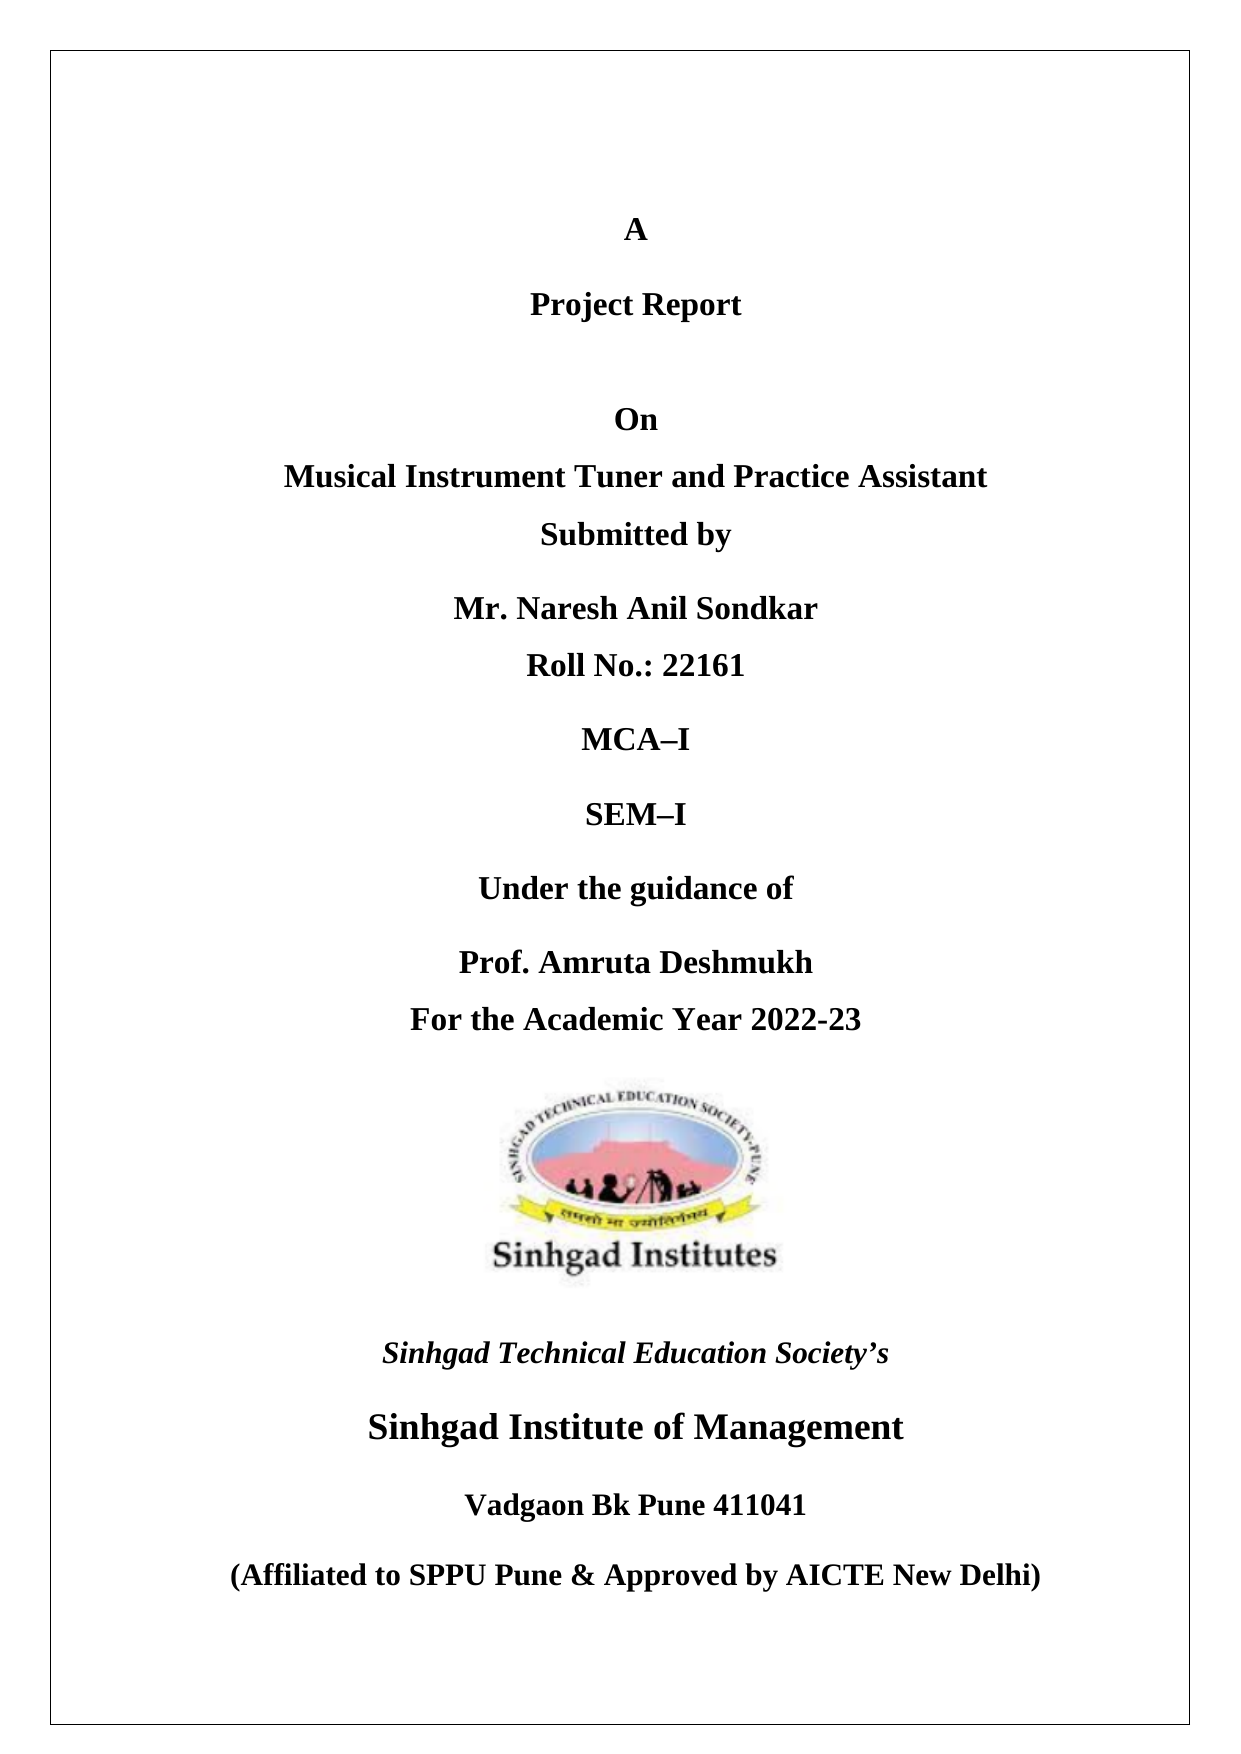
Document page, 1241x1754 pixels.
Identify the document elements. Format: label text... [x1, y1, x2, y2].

text Sinhgad Institute of Management [114, 1405, 1157, 1448]
text SEM–I [114, 794, 1157, 832]
subtitle On [114, 399, 1157, 437]
text Under the guidance of [114, 868, 1157, 906]
subtitle Project Report [114, 284, 1157, 322]
text Vadgaon Bk Pune 411041 [114, 1486, 1157, 1522]
picture [473, 1073, 799, 1304]
text For the Academic Year 2022-23 [114, 1000, 1157, 1038]
text Submitted by [114, 514, 1157, 552]
text A [114, 210, 1157, 248]
subtitle Mr. Naresh Anil Sondkar [114, 588, 1157, 626]
text (Affiliated to SPPU Pune & Approved by AICTE New Delhi) [114, 1557, 1157, 1592]
text Sinhgad Technical Education Society’s [114, 1334, 1157, 1370]
subtitle Musical Instrument Tuner and Practice Assistant [114, 456, 1157, 495]
text Roll No.: 22161 [114, 646, 1157, 684]
subtitle Prof. Amruta Deshmukh [114, 942, 1157, 981]
text MCA–I [114, 720, 1157, 758]
